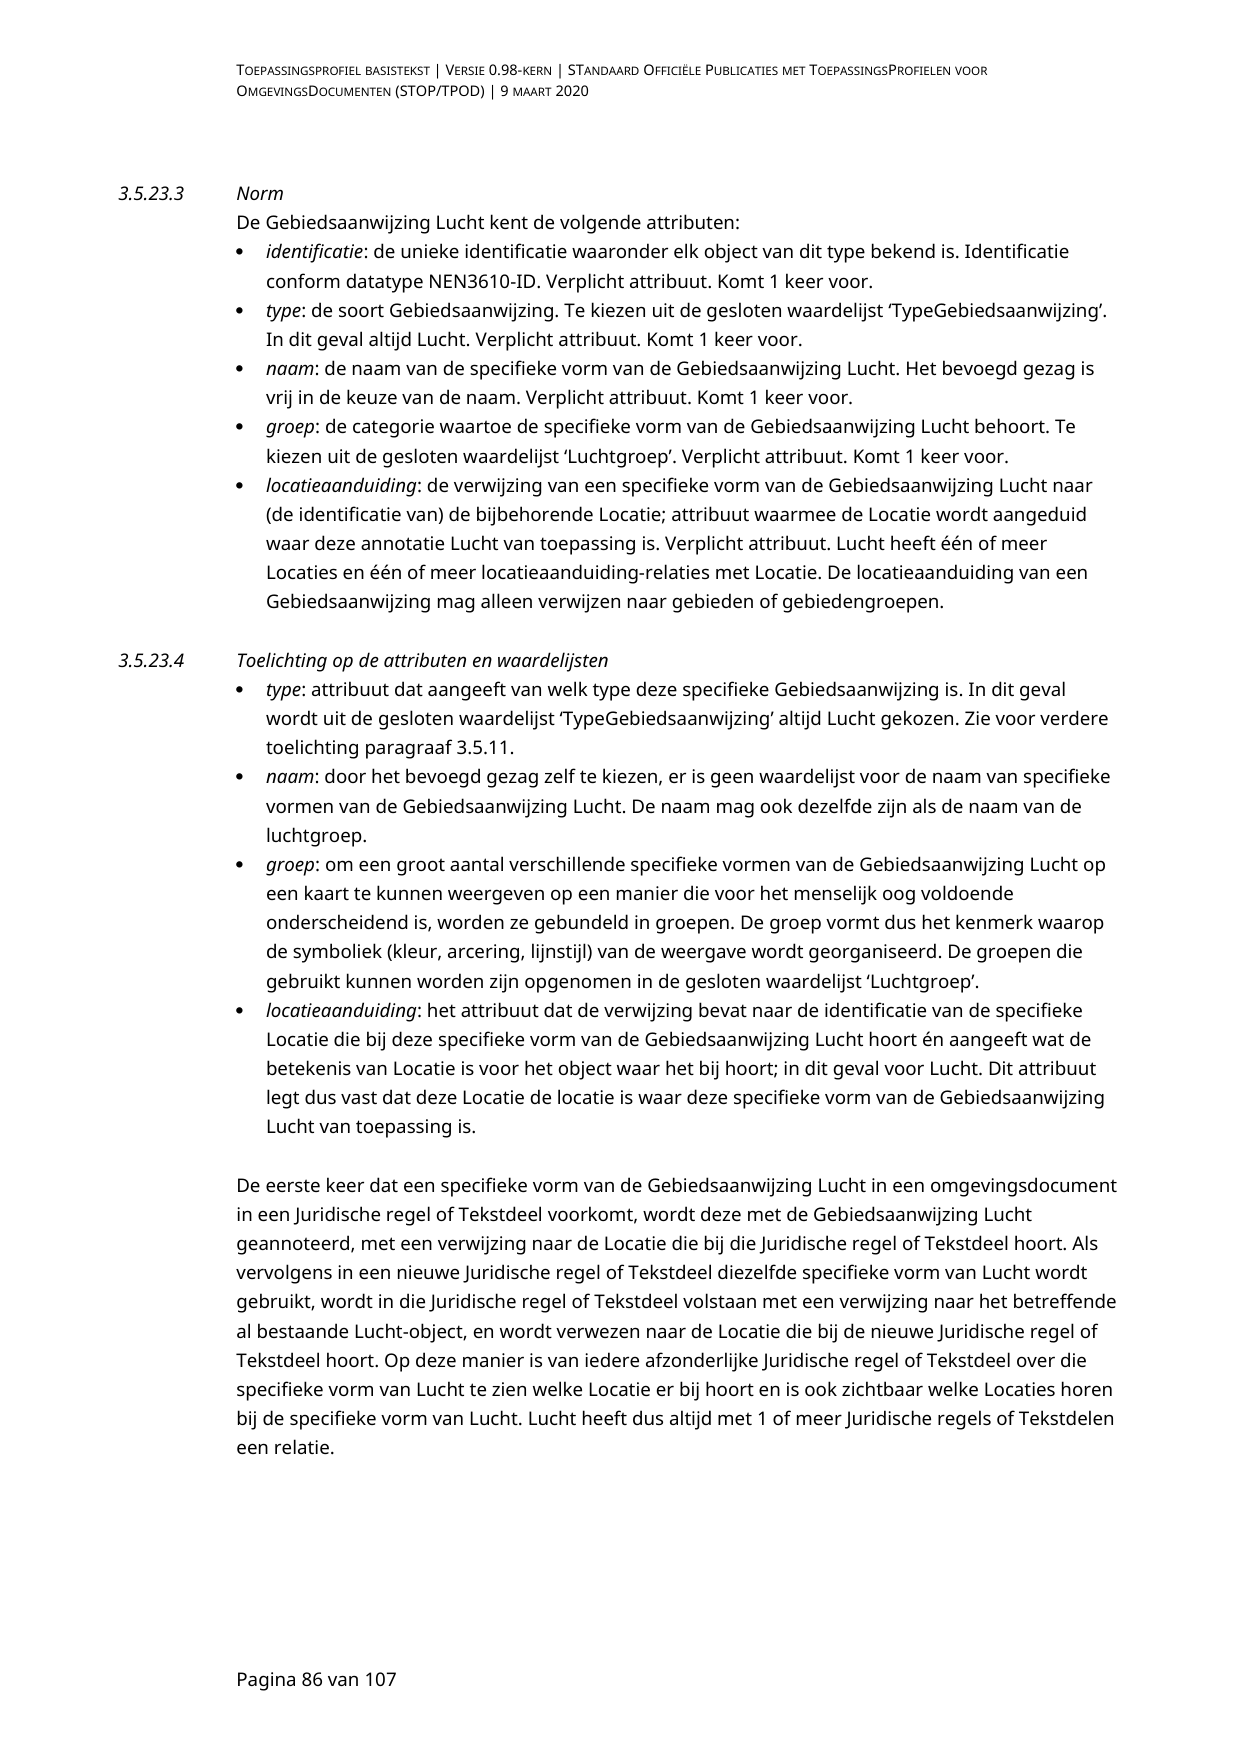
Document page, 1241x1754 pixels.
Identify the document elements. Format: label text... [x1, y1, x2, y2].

text De Gebiedsaanwijzing Lucht kent de volgende attributen: [236, 206, 1122, 236]
text groep: de categorie waartoe de specifieke vorm van de Gebiedsaanwijzing Lucht behoort. Te kiezen uit de gesloten waardelijst ‘Luchtgroep’. Verplicht attribuut. Komt 1 keer voor. [236, 411, 1122, 469]
text locatieaanduiding: het attribuut dat de verwijzing bevat naar de identificatie van de specifieke Locatie die bij deze specifieke vorm van de Gebiedsaanwijzing Lucht hoort én aangeeft wat de betekenis van Locatie is voor het object waar het bij hoort; in dit geval voor Lucht. Dit attribuut legt dus vast dat deze Locatie de locatie is waar deze specifieke vorm van de Gebiedsaanwijzing Lucht van toepassing is. [236, 994, 1122, 1140]
text naam: door het bevoegd gezag zelf te kiezen, er is geen waardelijst voor de naam van specifieke vormen van de Gebiedsaanwijzing Lucht. De naam mag ook dezelfde zijn als de naam van de luchtgroep. [236, 761, 1122, 848]
text De eerste keer dat een specifieke vorm van de Gebiedsaanwijzing Lucht in een omgevingsdocument in een Juridische regel of Tekstdeel voorkomt, wordt deze met de Gebiedsaanwijzing Lucht geannoteerd, met een verwijzing naar de Locatie die bij die Juridische regel of Tekstdeel hoort. Als vervolgens in een nieuwe Juridische regel of Tekstdeel diezelfde specifieke vorm van Lucht wordt gebruikt, wordt in die Juridische regel of Tekstdeel volstaan met een verwijzing naar het betreffende al bestaande Lucht-object, en wordt verwezen naar de Locatie die bij de nieuwe Juridische regel of Tekstdeel hoort. Op deze manier is van iedere afzonderlijke Juridische regel of Tekstdeel over die specifieke vorm van Lucht te zien welke Locatie er bij hoort en is ook zichtbaar welke Locaties horen bij de specifieke vorm van Lucht. Lucht heeft dus altijd met 1 of meer Juridische regels of Tekstdelen een relatie. [236, 1169, 1122, 1461]
text identificatie: de unieke identificatie waaronder elk object van dit type bekend is. Identificatie conform datatype NEN3610-ID. Verplicht attribuut. Komt 1 keer voor. [236, 236, 1122, 294]
text type: de soort Gebiedsaanwijzing. Te kiezen uit de gesloten waardelijst ‘TypeGebiedsaanwijzing’. In dit geval altijd Lucht. Verplicht attribuut. Komt 1 keer voor. [236, 294, 1122, 352]
text groep: om een groot aantal verschillende specifieke vormen van de Gebiedsaanwijzing Lucht op een kaart te kunnen weergeven op een manier die voor het menselijk oog voldoende onderscheidend is, worden ze gebundeld in groepen. De groep vormt dus het kenmerk waarop de symboliek (kleur, arcering, lijnstijl) van de weergave wordt georganiseerd. De groepen die gebruikt kunnen worden zijn opgenomen in de gesloten waardelijst ‘Luchtgroep’. [236, 848, 1122, 994]
subtitle Toelichting op de attributen en waardelijsten [118, 644, 1122, 673]
text naam: de naam van de specifieke vorm van de Gebiedsaanwijzing Lucht. Het bevoegd gezag is vrij in de keuze van de naam. Verplicht attribuut. Komt 1 keer voor. [236, 352, 1122, 411]
text type: attribuut dat aangeeft van welk type deze specifieke Gebiedsaanwijzing is. In dit geval wordt uit de gesloten waardelijst ‘TypeGebiedsaanwijzing’ altijd Lucht gekozen. Zie voor verdere toelichting paragraaf 6.5.11. [236, 673, 1122, 761]
subtitle Norm [118, 177, 1122, 206]
text locatieaanduiding: de verwijzing van een specifieke vorm van de Gebiedsaanwijzing Lucht naar (de identificatie van) de bijbehorende Locatie; attribuut waarmee de Locatie wordt aangeduid waar deze annotatie Lucht van toepassing is. Verplicht attribuut. Lucht heeft één of meer Locaties en één of meer locatieaanduiding-relaties met Locatie. De locatieaanduiding van een Gebiedsaanwijzing mag alleen verwijzen naar gebieden of gebiedengroepen. [236, 469, 1122, 615]
